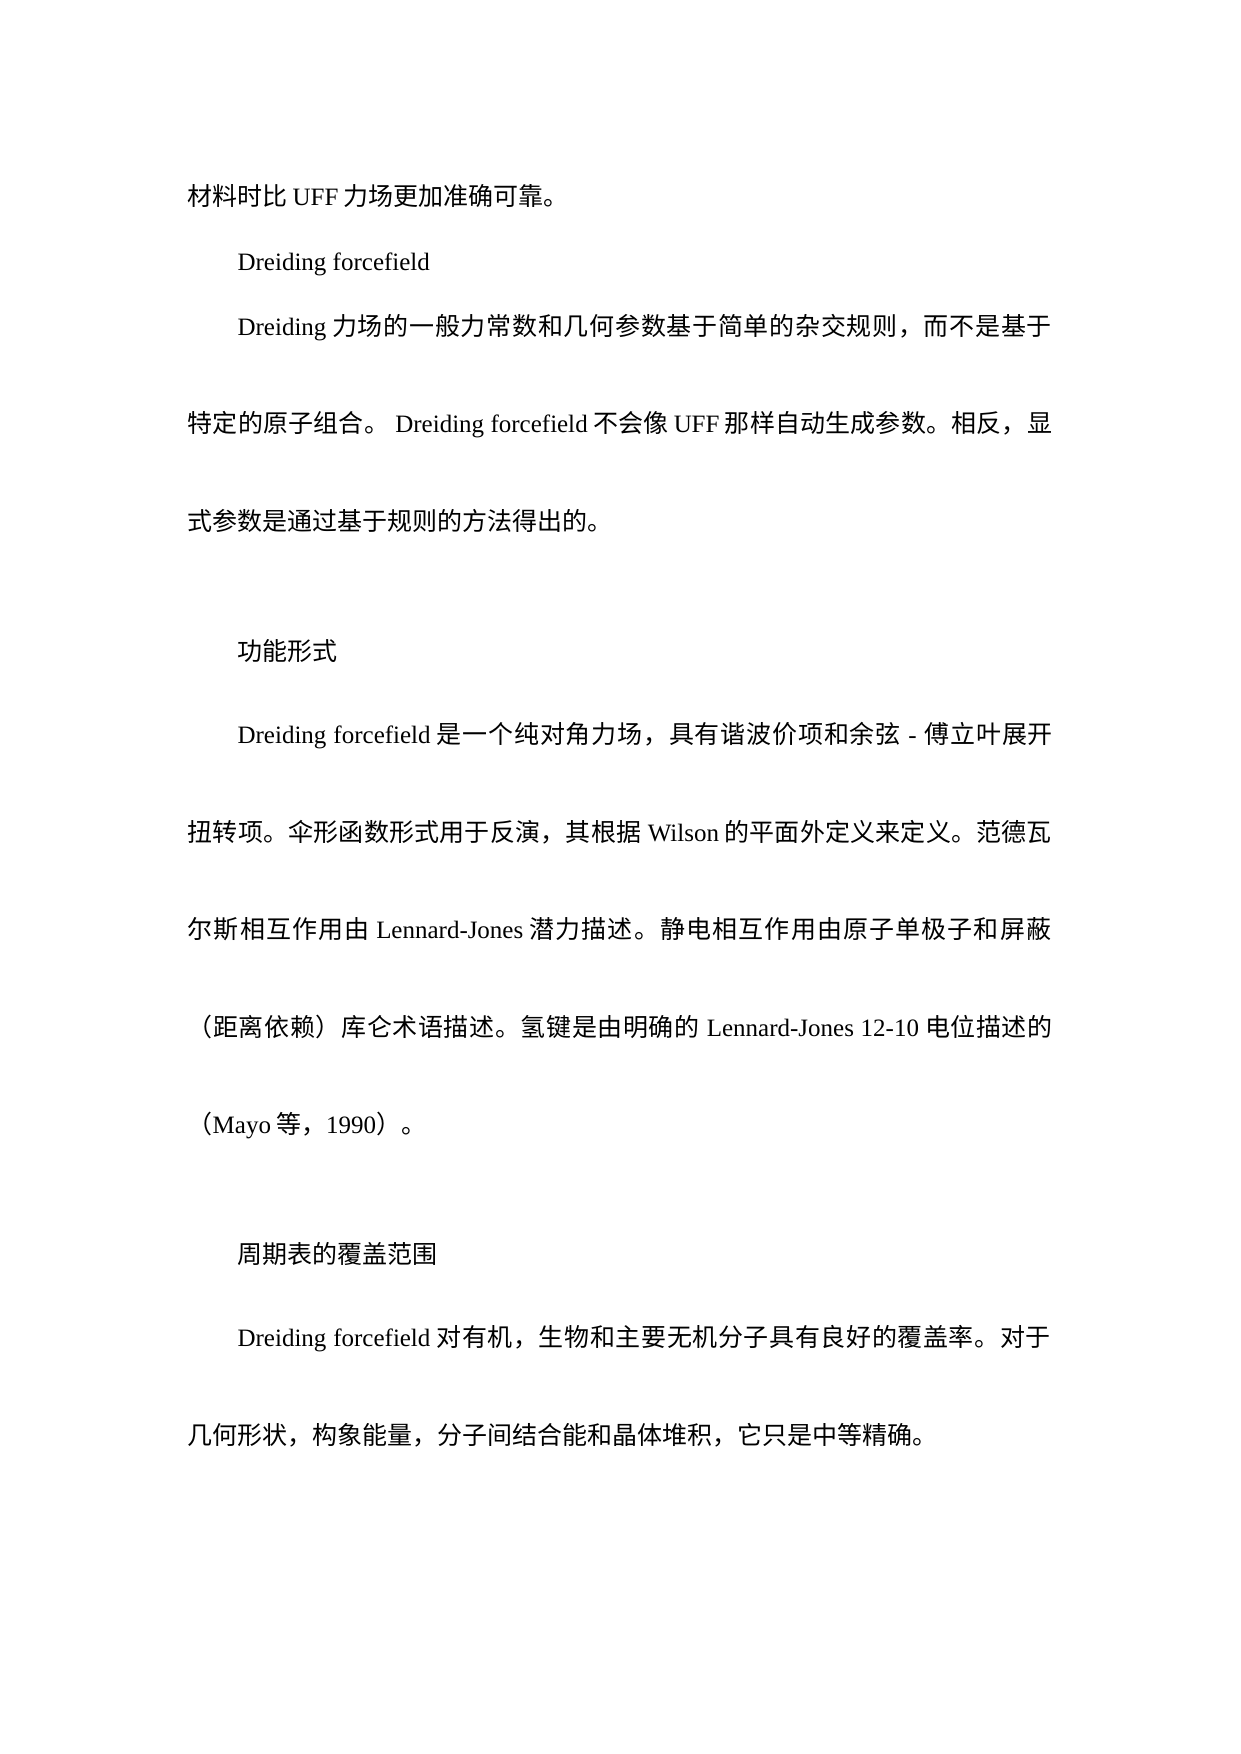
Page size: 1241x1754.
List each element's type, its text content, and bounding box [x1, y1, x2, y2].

text 功能形式 [187, 617, 1053, 682]
text Dreiding forcefield [187, 245, 1053, 278]
text Dreiding力场的一般力常数和几何参数基于简单的杂交规则，而不是基于特定的原子组合。 Dreiding forcefield不会像UFF那样自动生成参数。相反，显式参数是通过基于规则的方法得出的。 [187, 292, 1053, 552]
text 周期表的覆盖范围 [187, 1220, 1053, 1285]
text Dreiding forcefield对有机，生物和主要无机分子具有良好的覆盖率。对于几何形状，构象能量，分子间结合能和晶体堆积，它只是中等精确。 [187, 1303, 1053, 1466]
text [187, 162, 1053, 227]
text Dreiding forcefield是一个纯对角力场，具有谐波价项和余弦 - 傅立叶展开扭转项。伞形函数形式用于反演，其根据Wilson的平面外定义来定义。范德瓦尔斯相互作用由Lennard-Jones潜力描述。静电相互作用由原子单极子和屏蔽（距离依赖）库仑术语描述。氢键是由明确的Lennard-Jones 12-10电位描述的（Mayo等，1990）。 [187, 700, 1053, 1155]
